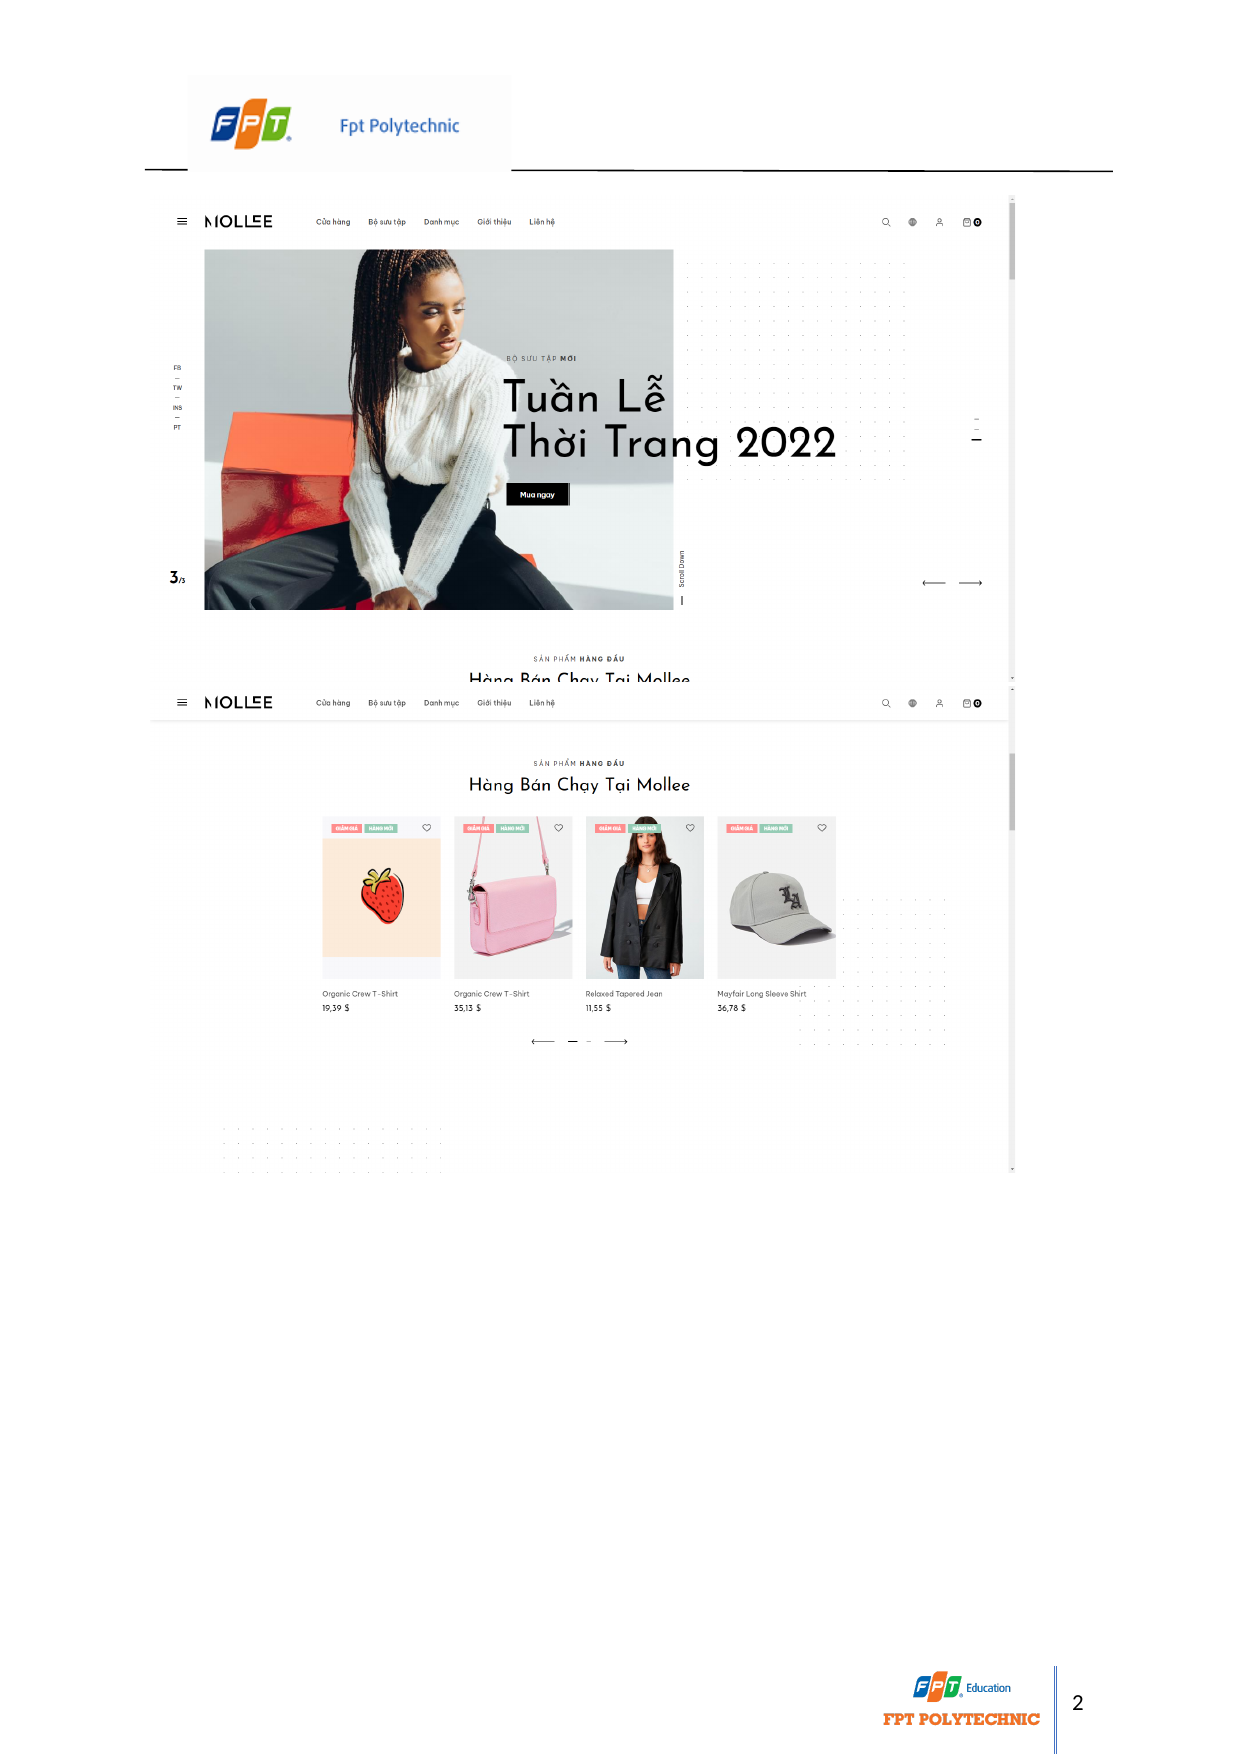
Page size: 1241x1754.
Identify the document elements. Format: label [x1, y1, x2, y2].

picture [150, 195, 1016, 682]
picture [187, 75, 512, 172]
picture [878, 1666, 1045, 1730]
picture [150, 686, 1016, 1173]
